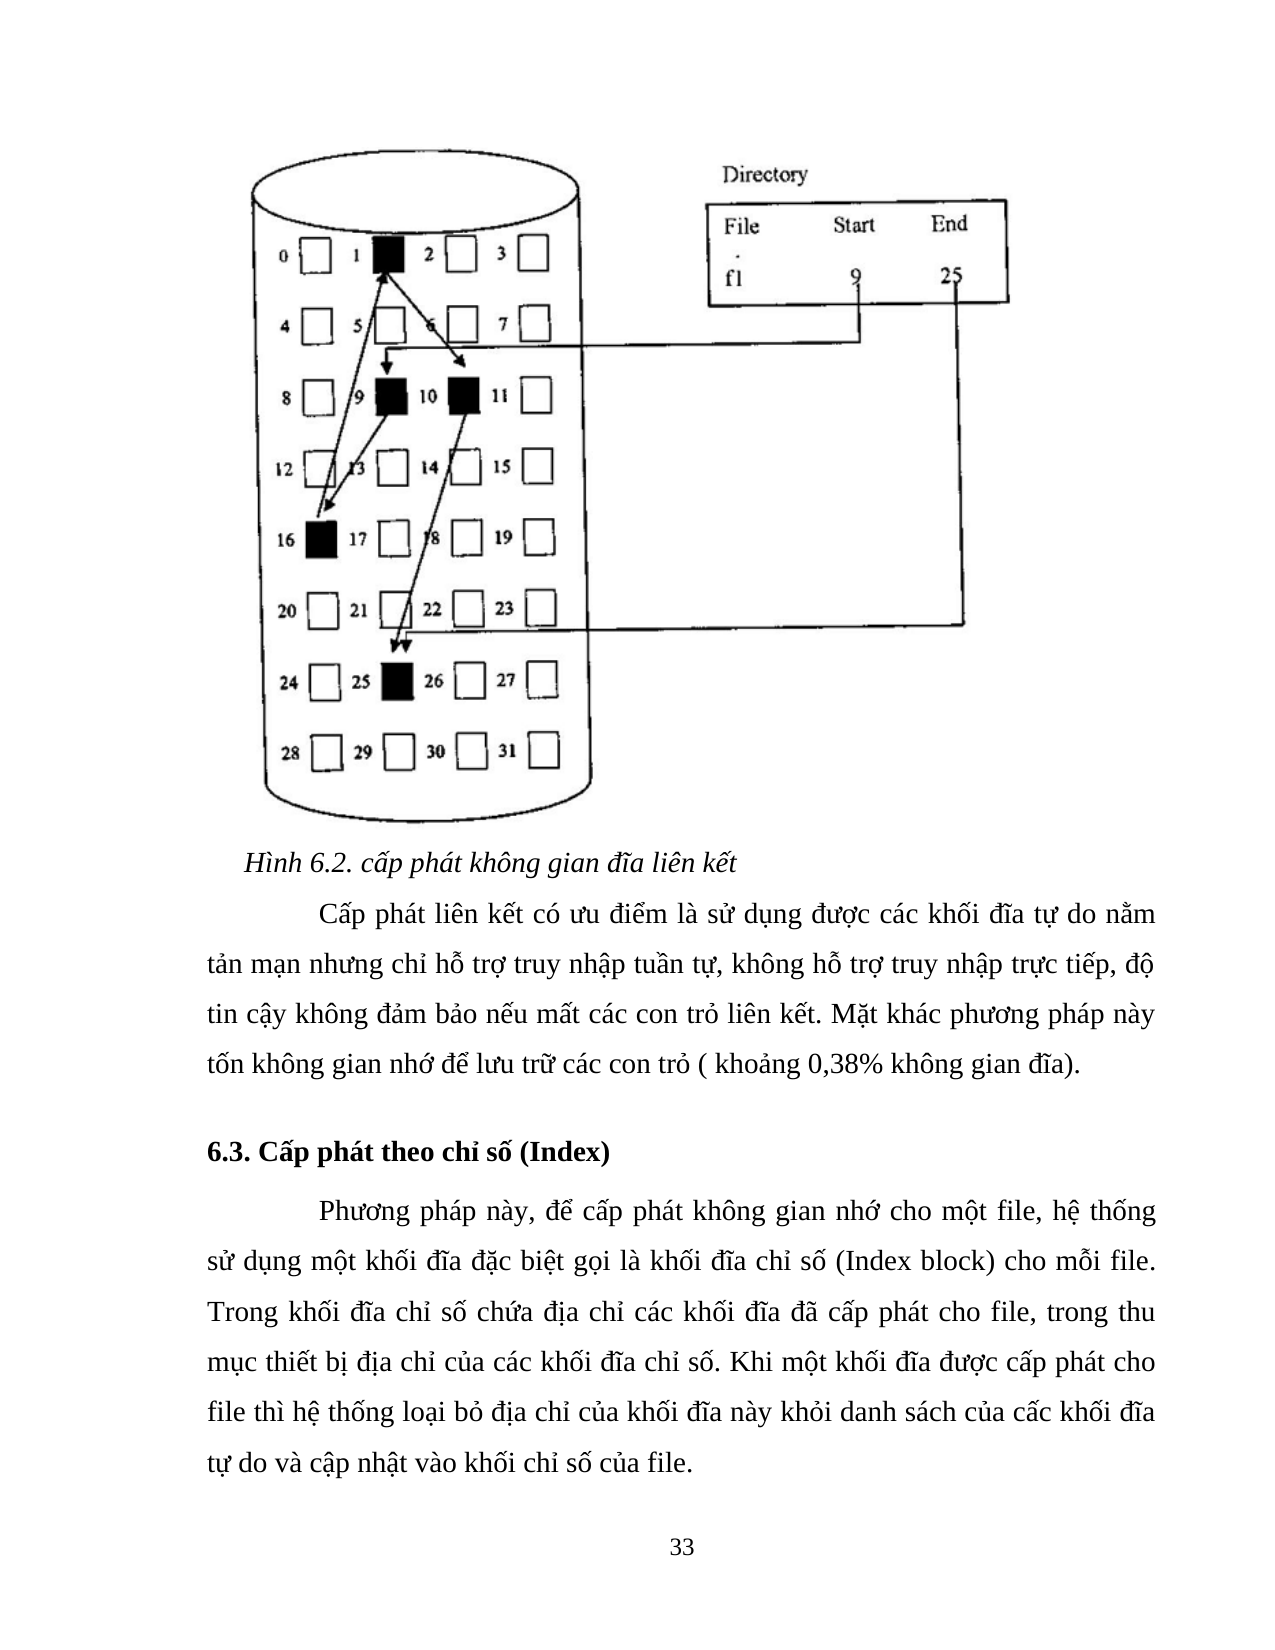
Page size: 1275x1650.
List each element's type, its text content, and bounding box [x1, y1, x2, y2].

text Cấp phát liên kết có ưu điểm là sử dụng được các khối đĩa tự do nằm tản mạn nhưng chỉ hỗ trợ truy nhập tuần tự, không hỗ trợ truy nhập trực tiếp, độ tin cậy không đảm bảo nếu mất các con trỏ liên kết. Mặt khác phương pháp này tốn không gian nhớ để lưu trữ các con trỏ ( khoảng 0,38% không gian đĩa). [207, 896, 1157, 1080]
text Hình 6.2. cấp phát không gian đĩa liên kết [207, 845, 1157, 879]
text Phương pháp này, để cấp phát không gian nhớ cho một file, hệ thống sử dụng một khối đĩa đặc biệt gọi là khối đĩa chỉ số (Index block) cho mỗi file. Trong khối đĩa chỉ số chứa địa chỉ các khối đĩa đã cấp phát cho file, trong thu mục thiết bị địa chỉ của các khối đĩa chỉ số. Khi một khối đĩa được cấp phát cho file thì hệ thống loại bỏ địa chỉ của khối đĩa này khỏi danh sách của cấc khối đĩa tự do và cập nhật vào khối chỉ số của file. [207, 1193, 1157, 1478]
picture [243, 147, 1025, 831]
subtitle 6.3. Cấp phát theo chỉ số (Index) [207, 1134, 1157, 1168]
